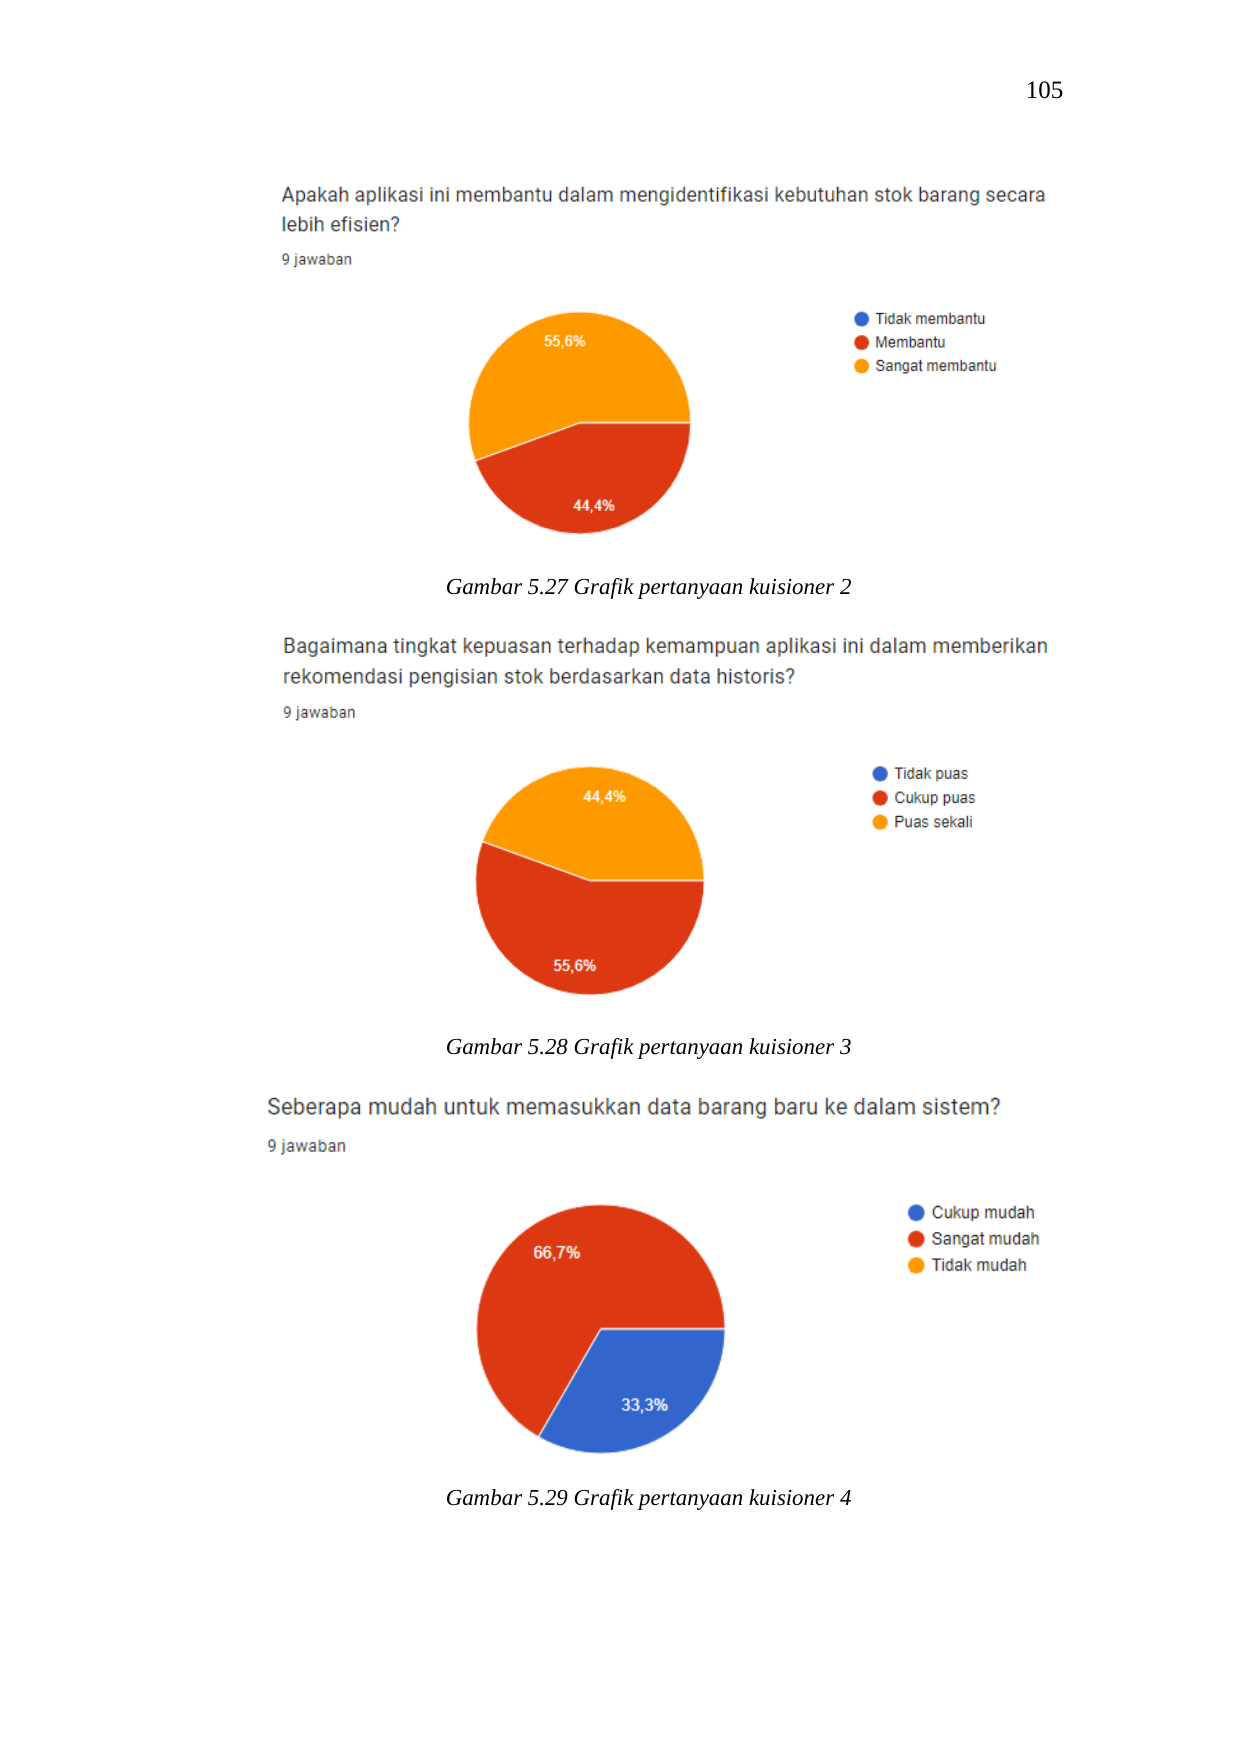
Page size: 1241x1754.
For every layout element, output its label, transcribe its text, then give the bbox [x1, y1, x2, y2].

text Gambar 5.27 Grafik pertanyaan kuisioner 2 [236, 573, 1063, 599]
picture [273, 620, 1055, 1003]
picture [273, 177, 1055, 543]
picture [255, 1080, 1059, 1465]
text Gambar 5.28 Grafik pertanyaan kuisioner 3 [236, 1033, 1063, 1060]
text Gambar 5.29 Grafik pertanyaan kuisioner 4 [236, 1484, 1063, 1510]
